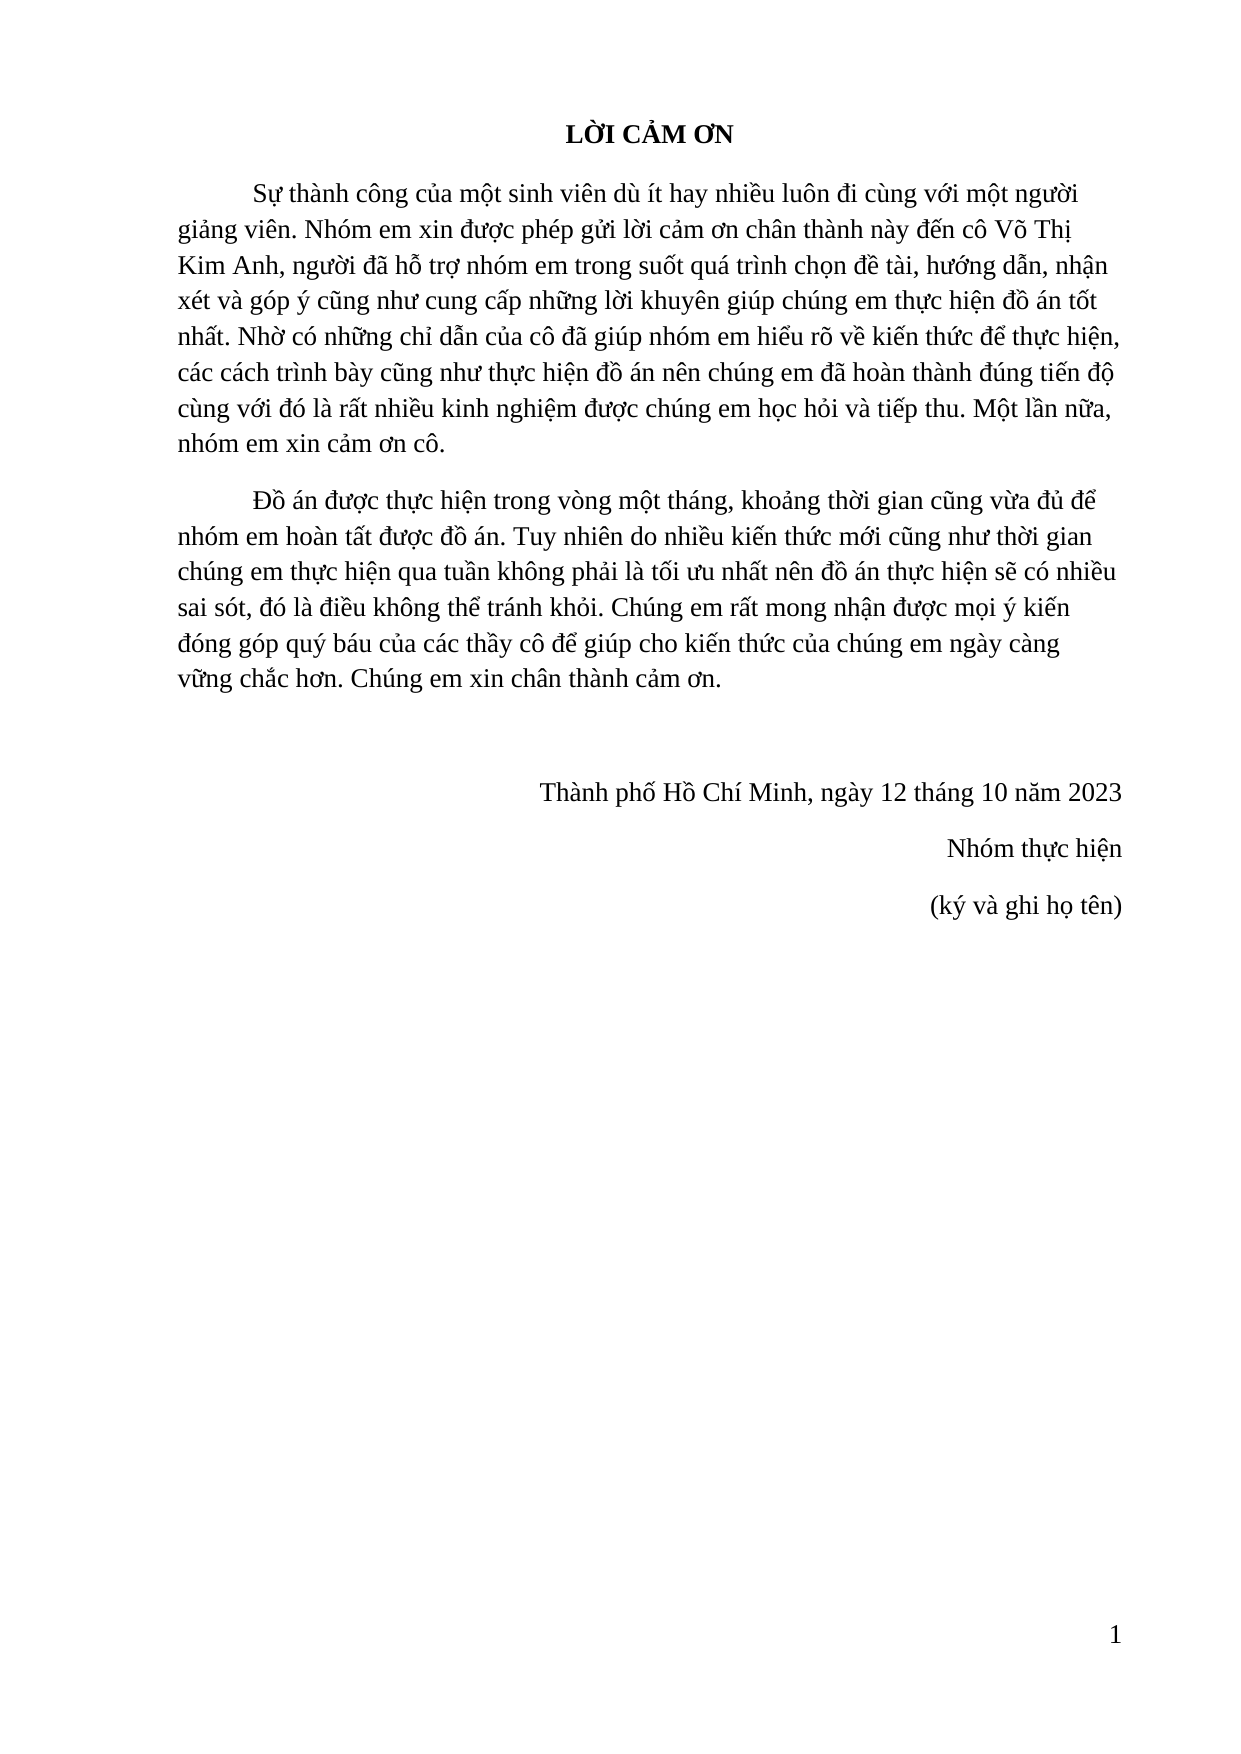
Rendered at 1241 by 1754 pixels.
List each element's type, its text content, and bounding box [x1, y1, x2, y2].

text LỜI CẢM ƠN [177, 118, 1122, 149]
text Sự thành công của một sinh viên dù ít hay nhiều luôn đi cùng với một người giảng viên. Nhóm em xin được phép gửi lời cảm ơn chân thành này đến cô Võ Thị Kim Anh, người đã hỗ trợ nhóm em trong suốt quá trình chọn đề tài, hướng dẫn, nhận xét và góp ý cũng như cung cấp những lời khuyên giúp chúng em thực hiện đồ án tốt nhất. Nhờ có những chỉ dẫn của cô đã giúp nhóm em hiểu rõ về kiến thức để thực hiện, các cách trình bày cũng như thực hiện đồ án nên chúng em đã hoàn thành đúng tiến độ cùng với đó là rất nhiều kinh nghiệm được chúng em học hỏi và tiếp thu. Một lần nữa, nhóm em xin cảm ơn cô. [177, 177, 1122, 458]
text Nhóm thực hiện [177, 832, 1122, 863]
text Thành phố Hồ Chí Minh, ngày 12 tháng 10 năm 2023 [177, 776, 1122, 807]
text (ký và ghi họ tên) [177, 889, 1122, 920]
text Đồ án được thực hiện trong vòng một tháng, khoảng thời gian cũng vừa đủ để nhóm em hoàn tất được đồ án. Tuy nhiên do nhiều kiến thức mới cũng như thời gian chúng em thực hiện qua tuần không phải là tối ưu nhất nên đồ án thực hiện sẽ có nhiều sai sót, đó là điều không thể tránh khỏi. Chúng em rất mong nhận được mọi ý kiến đóng góp quý báu của các thầy cô để giúp cho kiến thức của chúng em ngày càng vững chắc hơn. Chúng em xin chân thành cảm ơn. [177, 484, 1122, 694]
